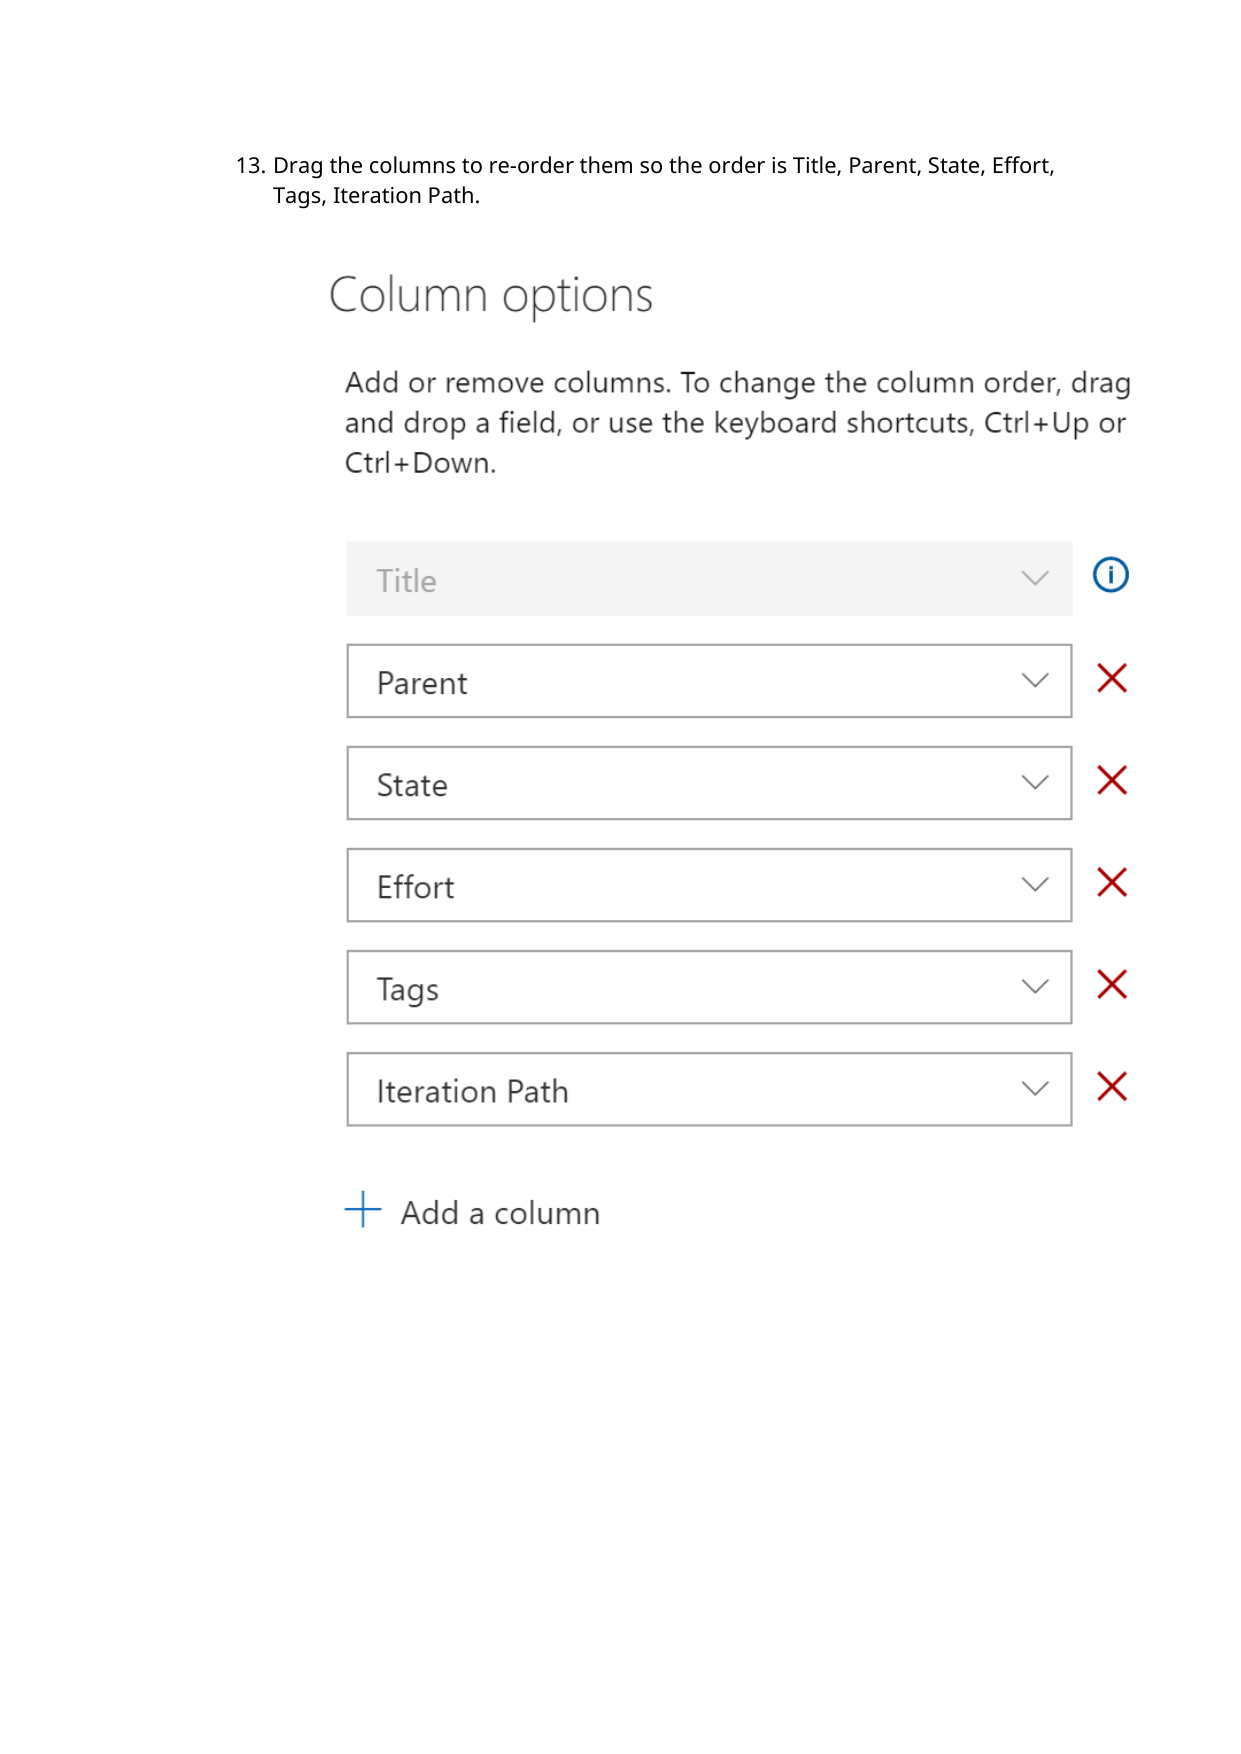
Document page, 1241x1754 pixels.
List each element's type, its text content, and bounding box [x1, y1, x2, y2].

picture [272, 209, 1214, 1270]
